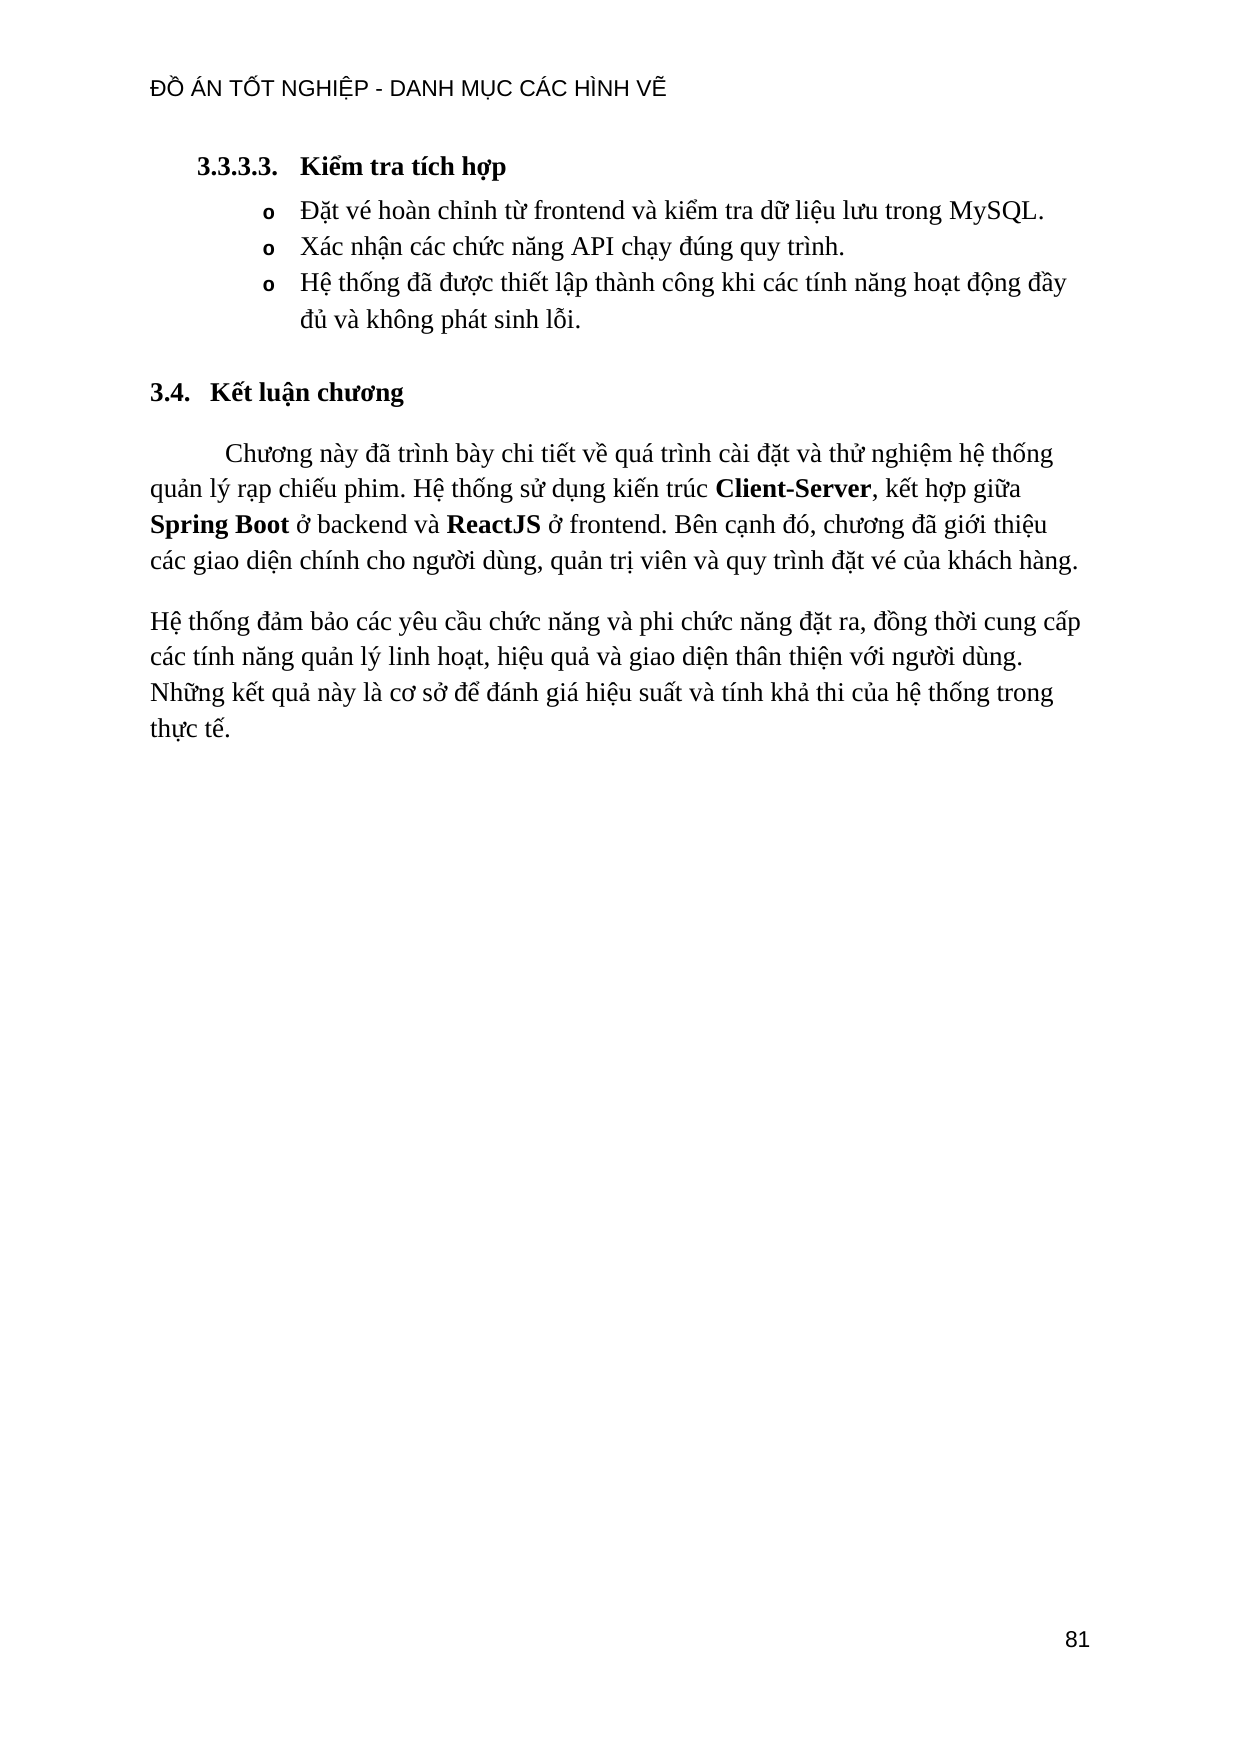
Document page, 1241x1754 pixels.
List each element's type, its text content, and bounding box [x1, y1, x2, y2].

list Đặt vé hoàn chỉnh từ frontend và kiểm tra dữ liệu lưu trong MySQL. [262, 194, 1090, 226]
list Xác nhận các chức năng API chạy đúng quy trình. [262, 230, 1090, 262]
subtitle Kết luận chương [150, 376, 1090, 407]
list Hệ thống đã được thiết lập thành công khi các tính năng hoạt động đầy đủ và không phát sinh lỗi. [262, 267, 1090, 334]
text Hệ thống đảm bảo các yêu cầu chức năng và phi chức năng đặt ra, đồng thời cung cấp các tính năng quản lý linh hoạt, hiệu quả và giao diện thân thiện với người dùng. Những kết quả này là cơ sở để đánh giá hiệu suất và tính khả thi của hệ thống trong thực tế. [150, 604, 1090, 743]
text Chương này đã trình bày chi tiết về quá trình cài đặt và thử nghiệm hệ thống quản lý rạp chiếu phim. Hệ thống sử dụng kiến trúc Client-Server, kết hợp giữa Spring Boot ở backend và ReactJS ở frontend. Bên cạnh đó, chương đã giới thiệu các giao diện chính cho người dùng, quản trị viên và quy trình đặt vé của khách hàng. [150, 437, 1090, 575]
subtitle Kiểm tra tích hợp [197, 150, 1090, 181]
